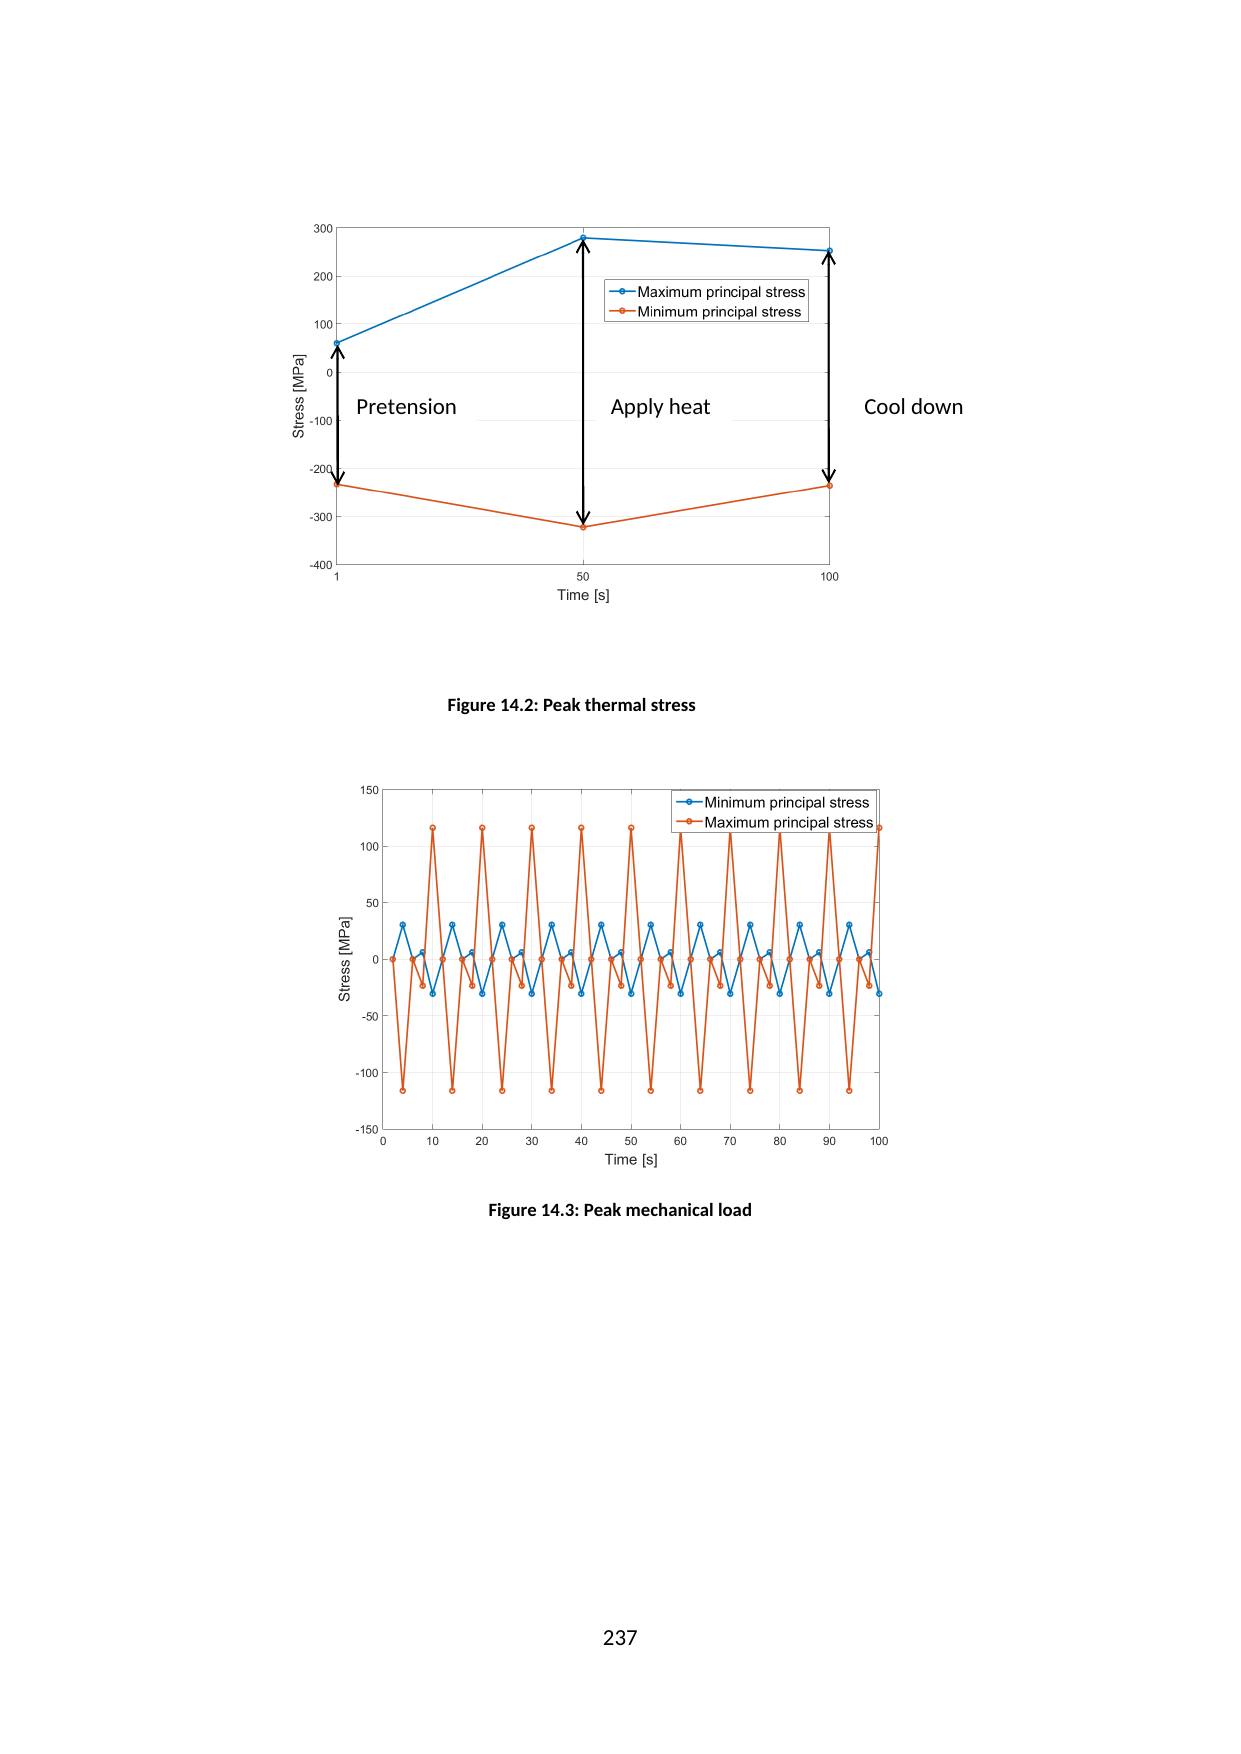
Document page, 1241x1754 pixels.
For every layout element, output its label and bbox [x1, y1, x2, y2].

picture [254, 197, 890, 610]
picture [300, 758, 940, 1175]
